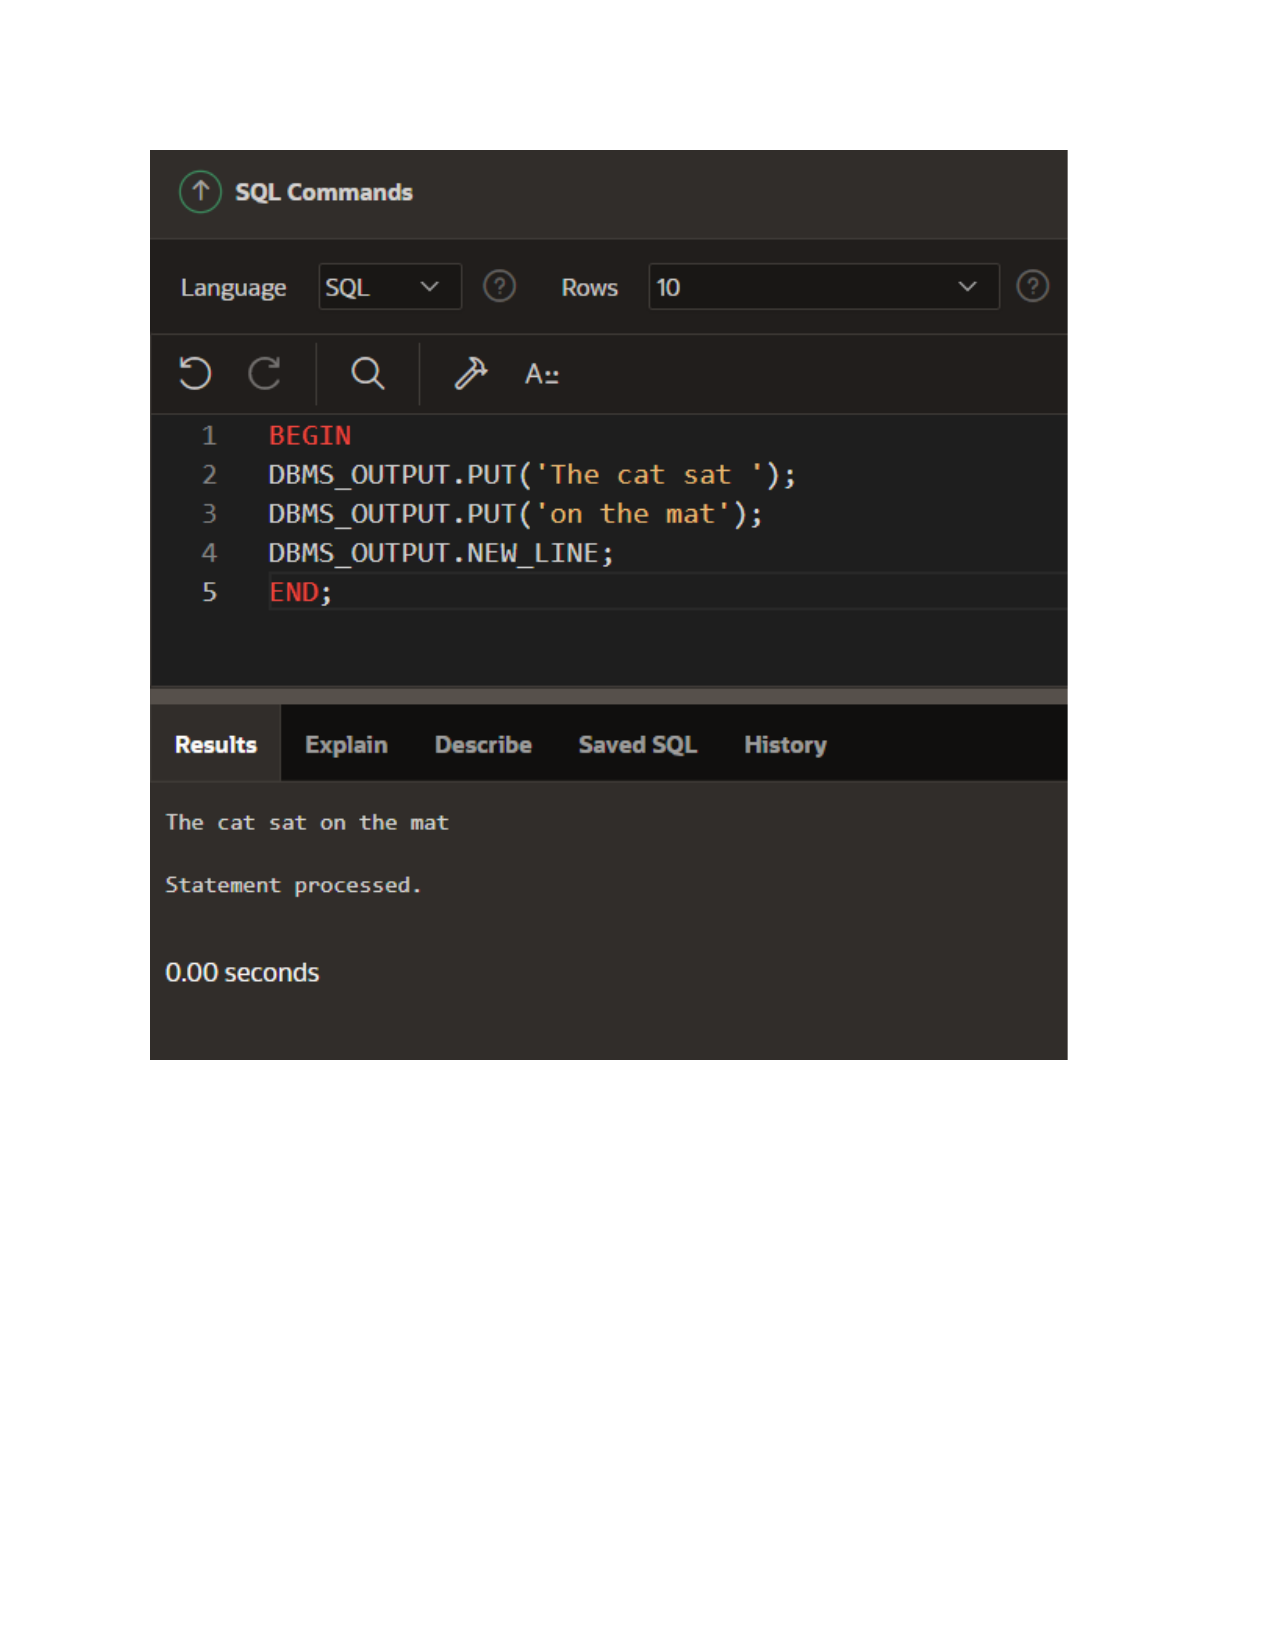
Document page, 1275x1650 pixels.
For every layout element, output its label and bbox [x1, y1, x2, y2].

picture [150, 150, 1068, 1060]
